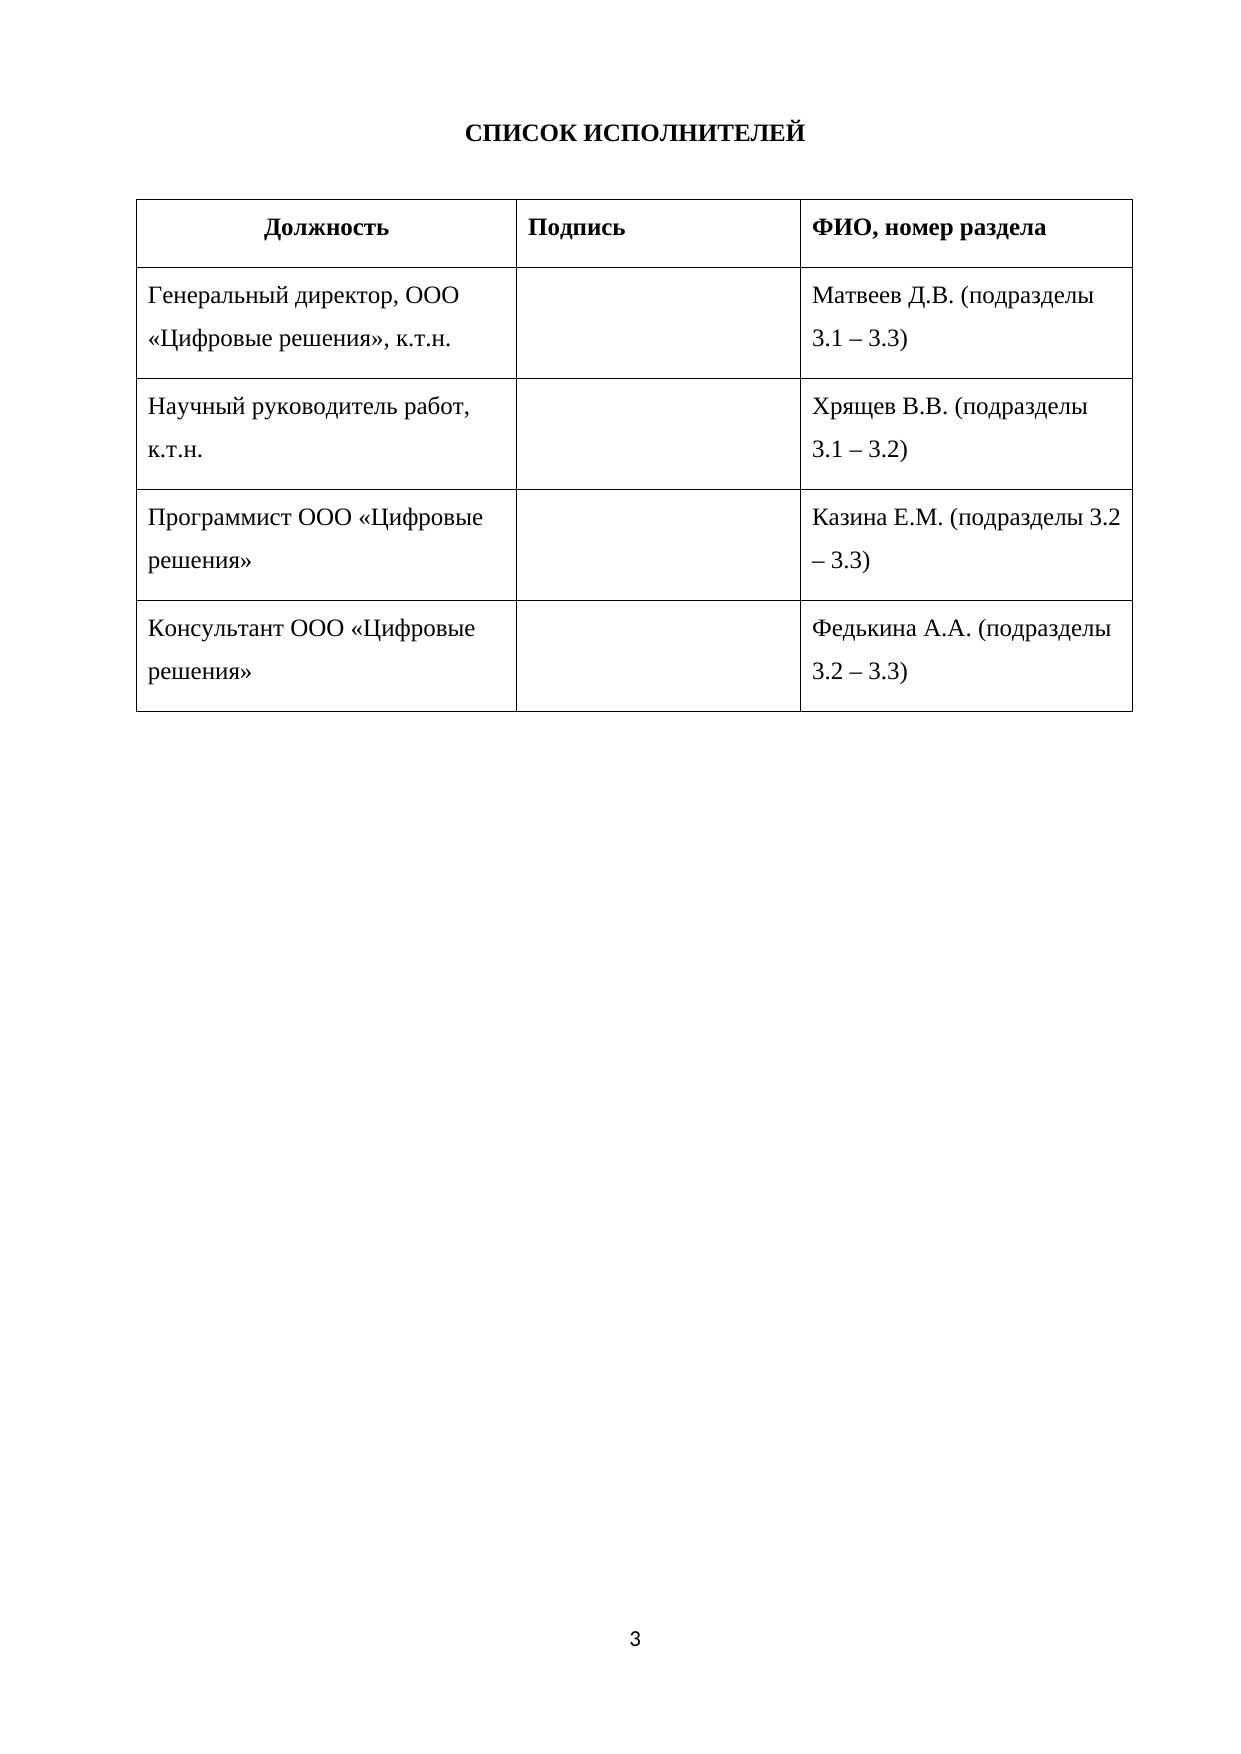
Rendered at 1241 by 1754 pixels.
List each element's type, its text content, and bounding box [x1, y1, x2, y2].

text СПИСОК ИСПОЛНИТЕЛЕЙ [148, 118, 1122, 147]
table_cell Хрящев В.В. (подразделы 3.1 – 3.2) [801, 379, 1132, 489]
table_header Должность [137, 200, 516, 267]
table_cell Генеральный директор, ООО «Цифровые решения», к.т.н. [137, 268, 516, 378]
table_cell Программист ООО «Цифровые решения» [137, 490, 516, 600]
table_cell Матвеев Д.В. (подразделы 3.1 – 3.3) [801, 268, 1132, 378]
table_cell Казина Е.М. (подразделы 3.2 – 3.3) [801, 490, 1132, 600]
table_cell [517, 490, 800, 600]
table_cell [517, 601, 800, 711]
table_cell Консультант ООО «Цифровые решения» [137, 601, 516, 711]
table_cell [517, 268, 800, 378]
table_header Подпись [517, 200, 800, 267]
table_cell [517, 379, 800, 489]
table_header ФИО, номер раздела [801, 200, 1132, 267]
table_cell Научный руководитель работ, к.т.н. [137, 379, 516, 489]
table_cell Федькина А.А. (подразделы 3.2 – 3.3) [801, 601, 1132, 711]
